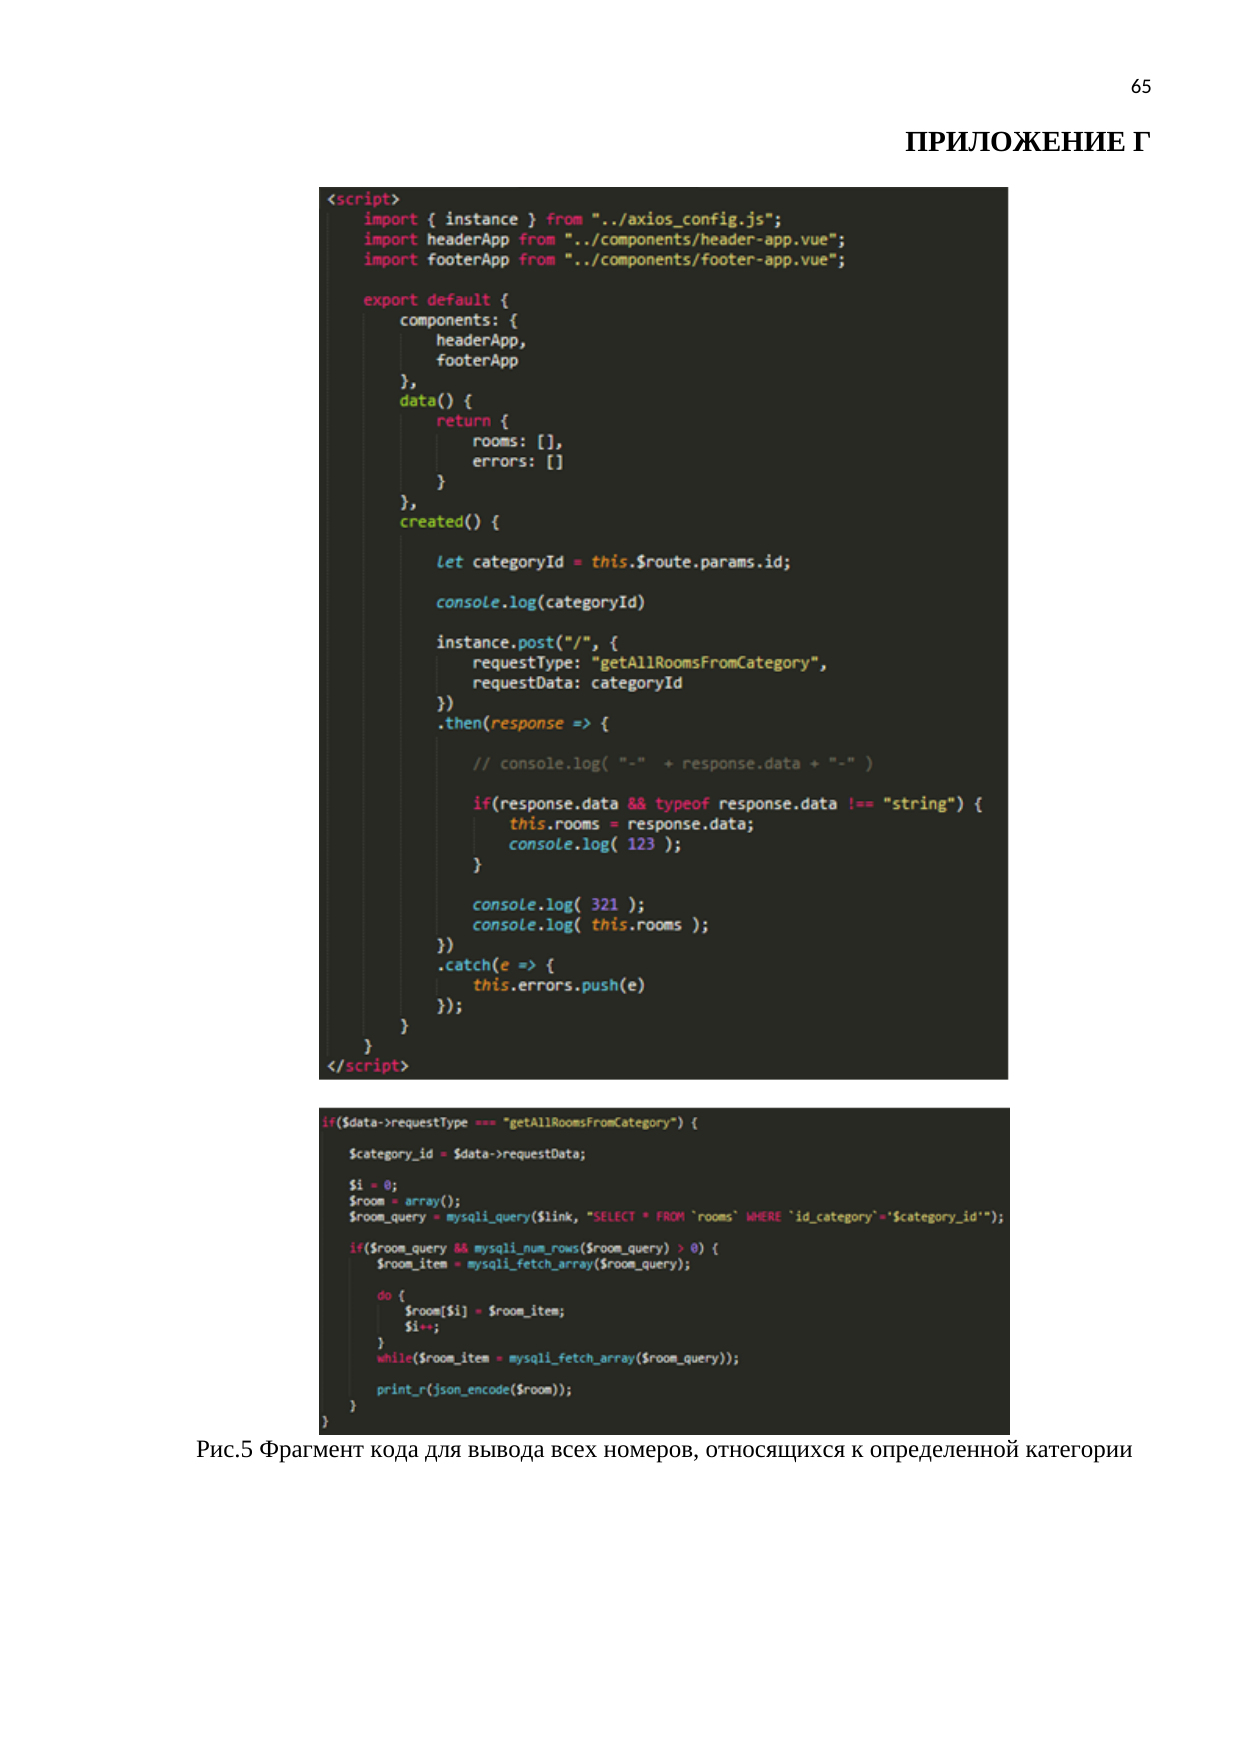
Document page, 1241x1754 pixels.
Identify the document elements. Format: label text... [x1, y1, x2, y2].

text Рис.5 Фрагмент кода для вывода всех номеров, относящихся к определенной категории [177, 1434, 1152, 1463]
picture [319, 187, 1010, 1435]
subtitle ПРИЛОЖЕНИЕ Г [177, 124, 1152, 158]
